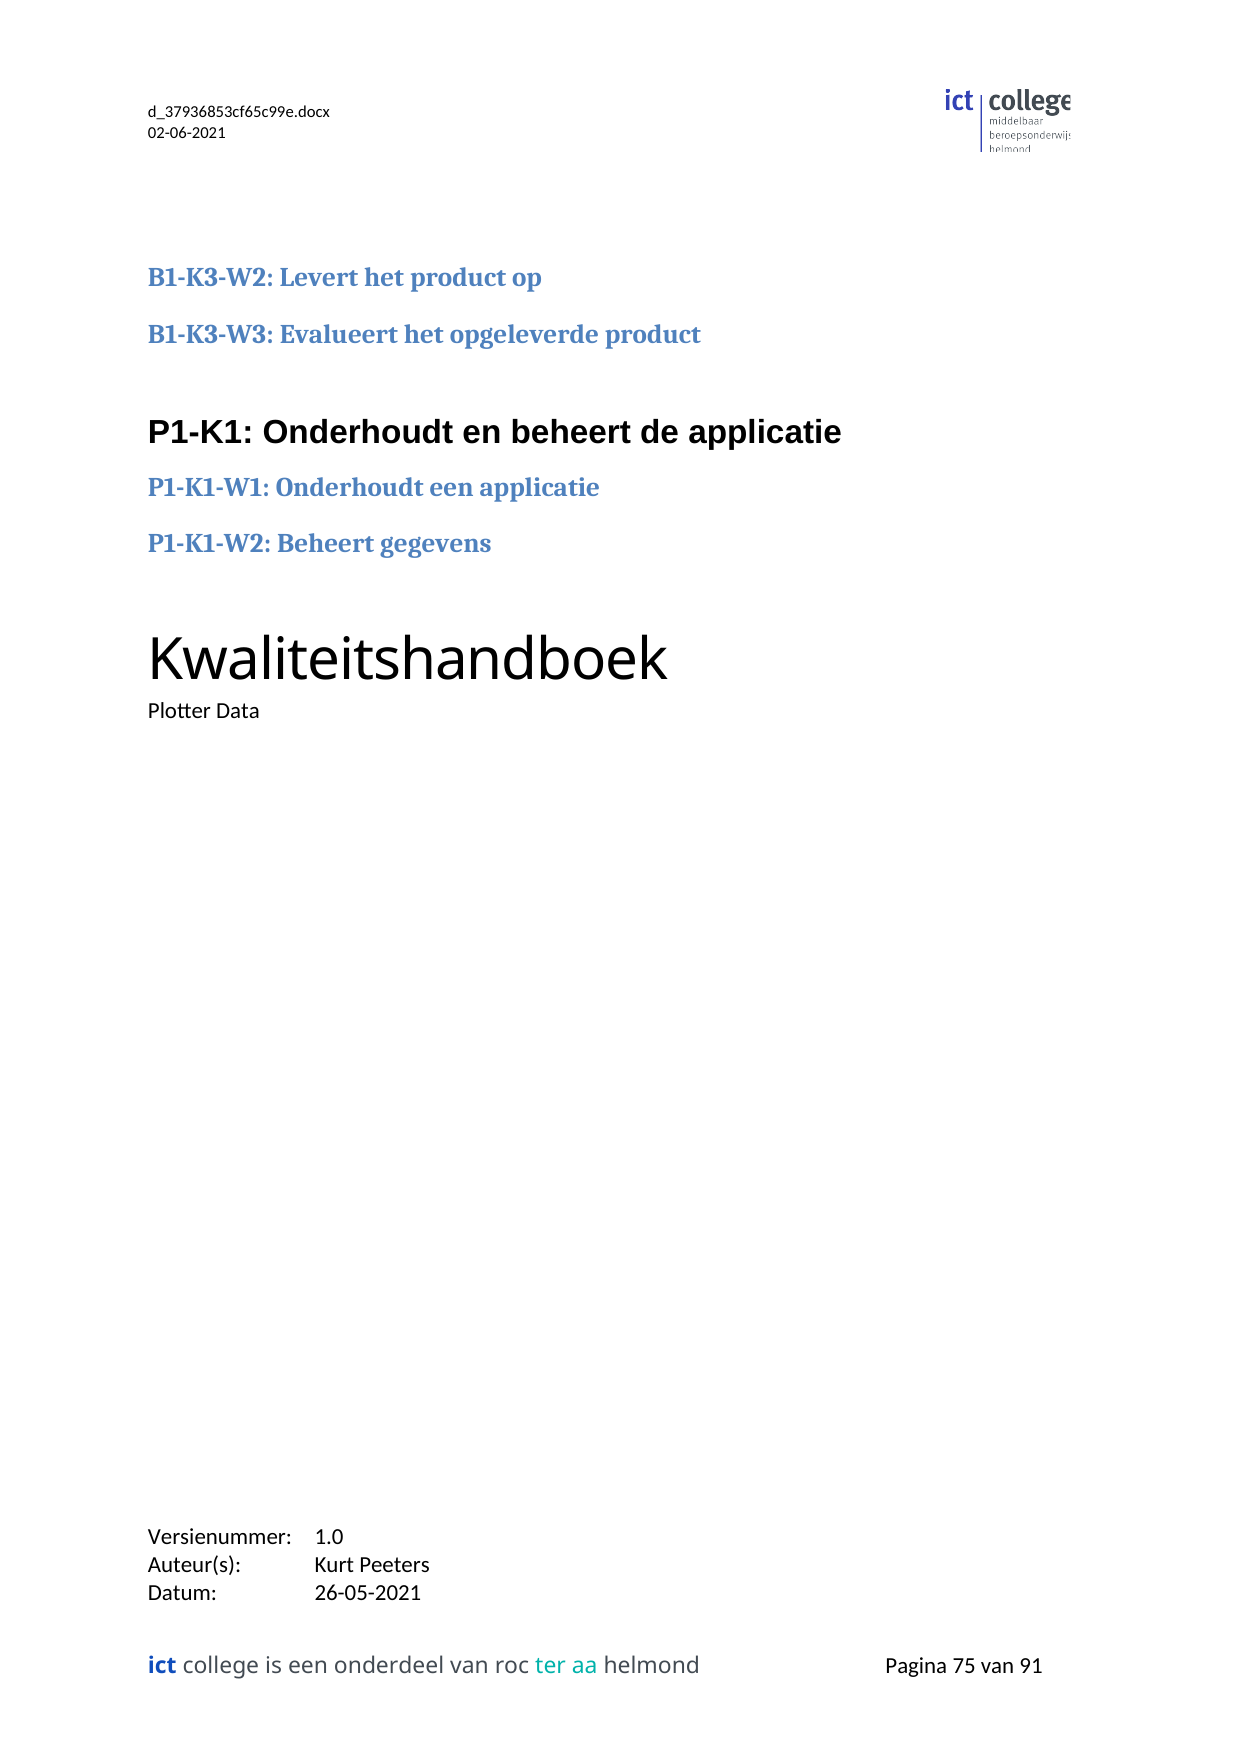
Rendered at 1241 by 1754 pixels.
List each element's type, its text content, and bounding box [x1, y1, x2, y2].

subtitle P1-K1: Onderhoudt en beheert de applicatie [148, 412, 1093, 451]
table_header Versienummer: [136, 1522, 303, 1550]
subtitle P1-K1-W1: Onderhoudt een applicatie [148, 472, 1093, 503]
picture [945, 89, 1071, 152]
subtitle P1-K1-W2: Beheert gegevens [148, 528, 1093, 559]
table_cell [303, 1550, 776, 1578]
table_cell [303, 1578, 776, 1606]
table_cell Datum: [136, 1578, 303, 1606]
table_header [303, 1522, 776, 1550]
subtitle B1-K3-W3: Evalueert het opgeleverde product [148, 319, 1093, 350]
subtitle B1-K3-W2: Levert het product op [148, 262, 1093, 293]
table_cell Auteur(s): [136, 1550, 303, 1578]
title Kwaliteitshandboek [148, 617, 1093, 696]
